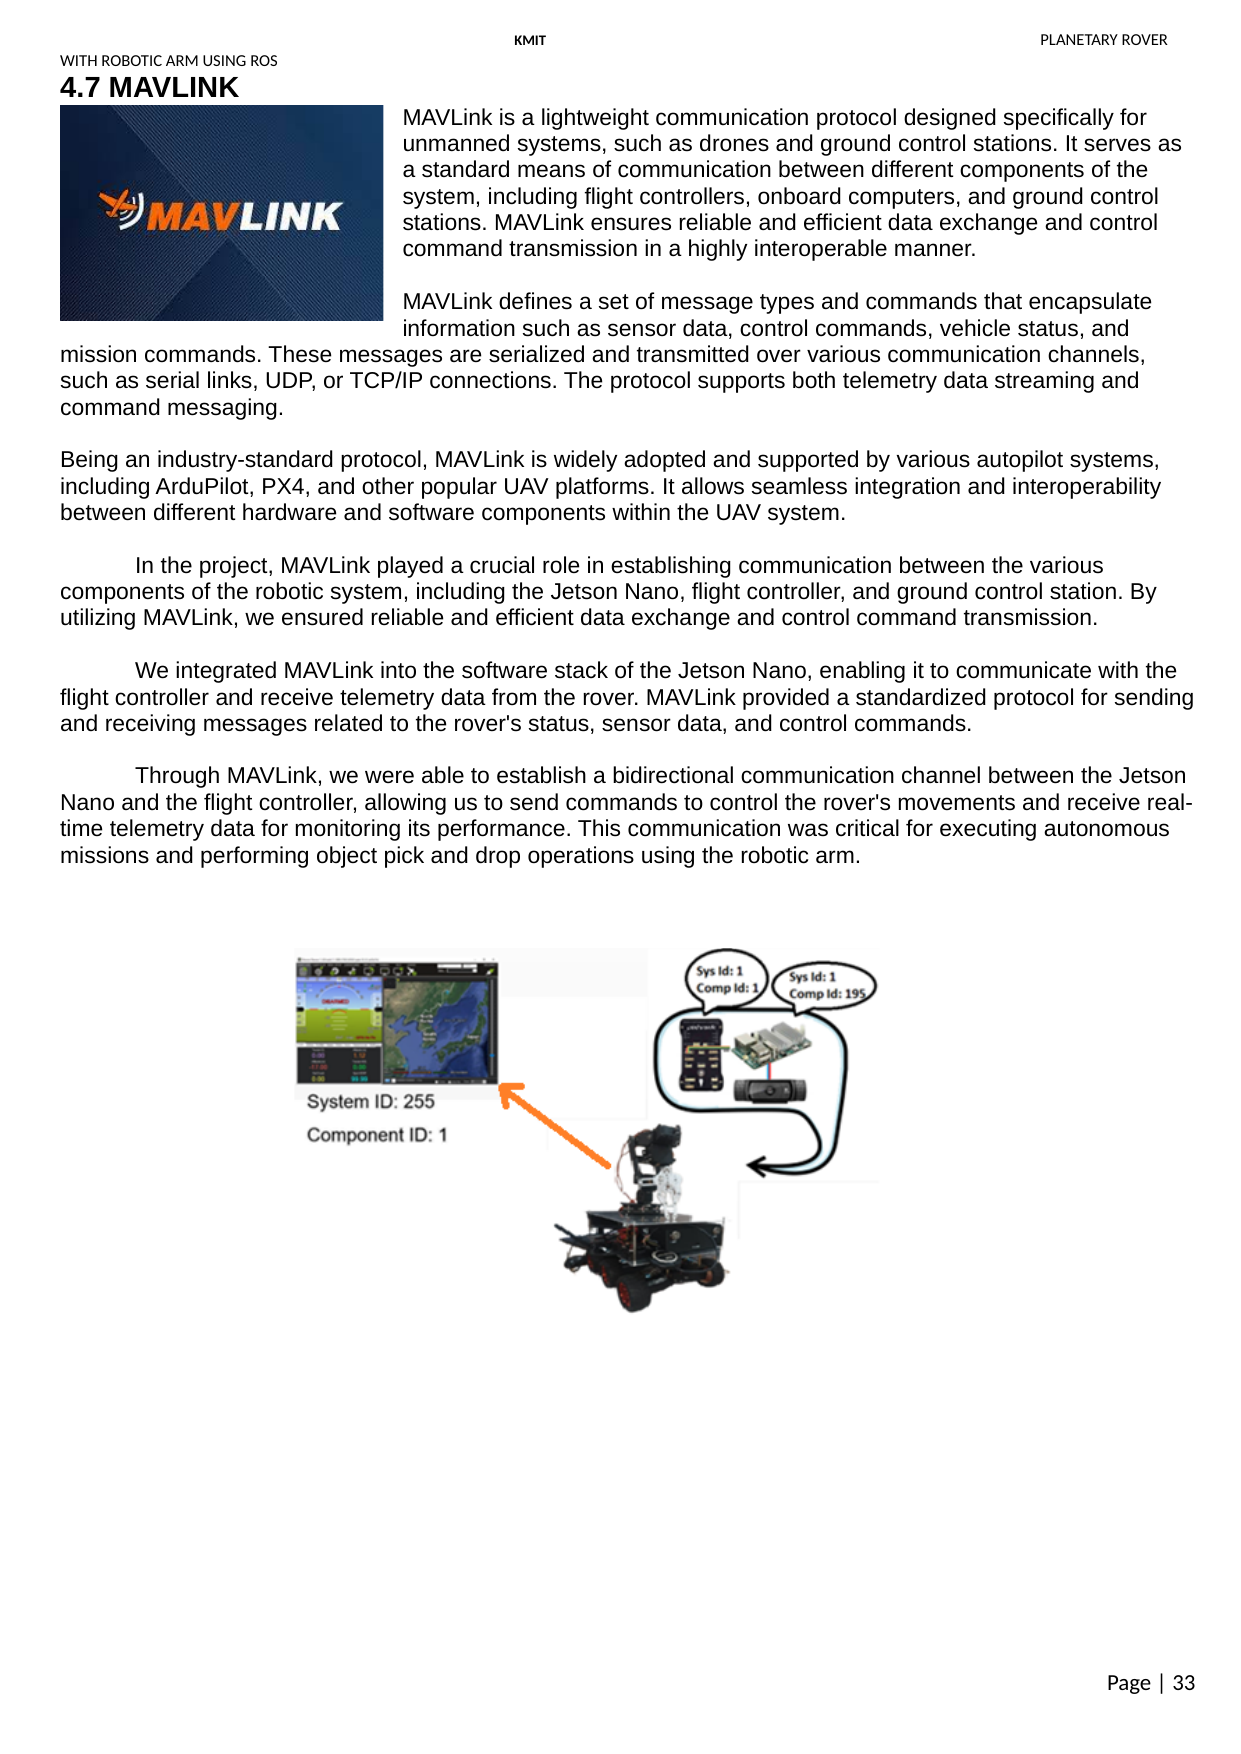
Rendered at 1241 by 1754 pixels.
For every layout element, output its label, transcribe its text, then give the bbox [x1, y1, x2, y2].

text Being an industry-standard protocol, MAVLink is widely adopted and supported by various autopilot systems, including ArduPilot, PX4, and other popular UAV platforms. It allows seamless integration and interoperability between different hardware and software components within the UAV system. [60, 446, 1195, 525]
text 4.7 MAVLINK [60, 70, 1195, 104]
picture [60, 105, 384, 321]
text Through MAVLink, we were able to establish a bidirectional communication channel between the Jetson Nano and the flight controller, allowing us to send commands to control the rover's movements and receive real-time telemetry data for monitoring its performance. This communication was critical for executing autonomous missions and performing object pick and drop operations using the robotic arm. [60, 762, 1195, 868]
text MAVLink is a lightweight communication protocol designed specifically for unmanned systems, such as drones and ground control stations. It serves as a standard means of communication between different components of the system, including flight controllers, onboard computers, and ground control stations. MAVLink ensures reliable and efficient data exchange and control command transmission in a highly interoperable manner. [60, 104, 1195, 262]
text We integrated MAVLink into the software stack of the Jetson Nano, enabling it to communicate with the flight controller and receive telemetry data from the rover. MAVLink provided a standardized protocol for sending and receiving messages related to the rover's status, sensor data, and control commands. [60, 657, 1195, 736]
text MAVLink defines a set of message types and commands that encapsulate information such as sensor data, control commands, vehicle status, and mission commands. These messages are serialized and transmitted over various communication channels, such as serial links, UDP, or TCP/IP connections. The protocol supports both telemetry data streaming and command messaging. [60, 288, 1195, 420]
text In the project, MAVLink played a crucial role in establishing communication between the various components of the robotic system, including the Jetson Nano, flight controller, and ground control station. By utilizing MAVLink, we ensured reliable and efficient data exchange and control command transmission. [60, 552, 1195, 631]
picture [294, 948, 962, 1370]
